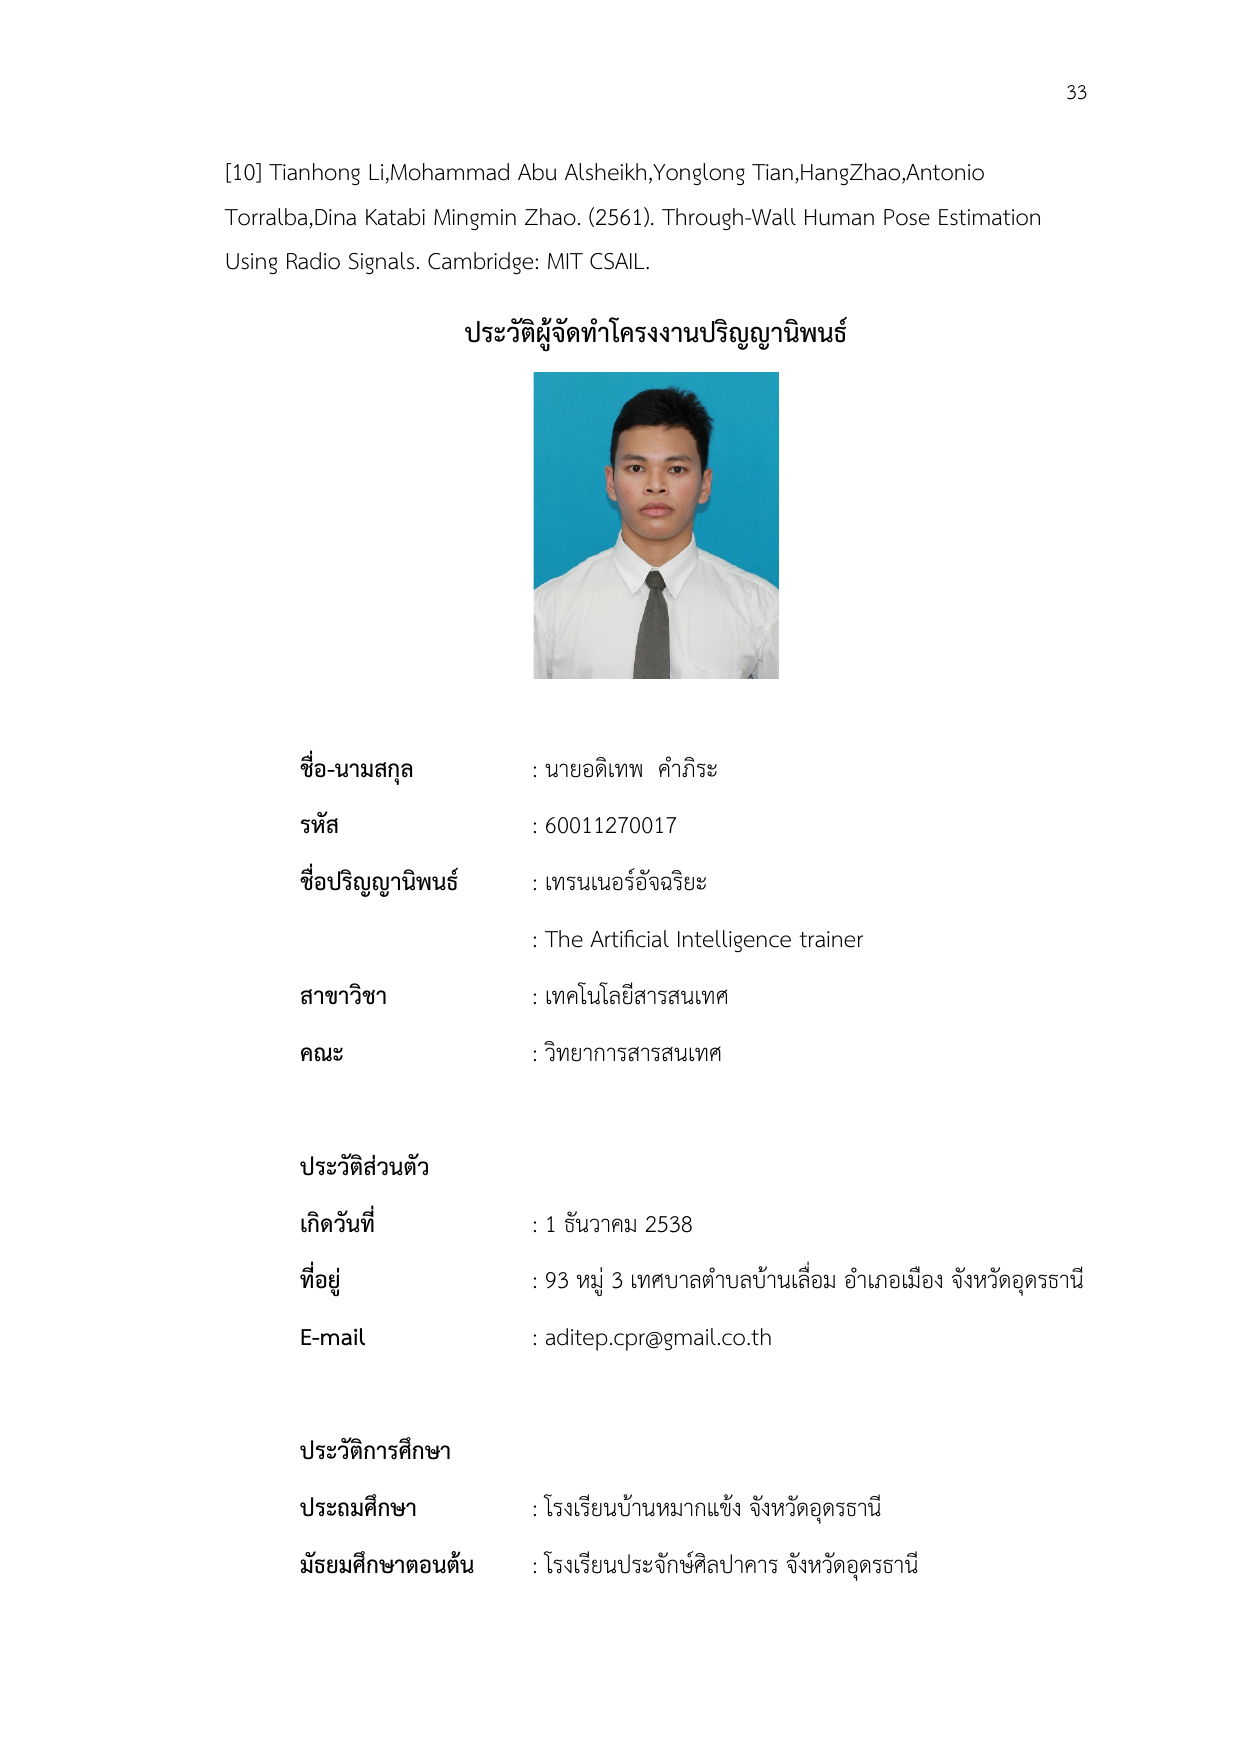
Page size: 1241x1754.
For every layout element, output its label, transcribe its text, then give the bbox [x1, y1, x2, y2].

subtitle ประวัติผู้จัดทำโครงงานปริญญานิพนธ์ [225, 309, 1087, 359]
text เกิดวันที่ : 1 ธันวาคม 2538 [300, 1203, 1087, 1247]
text ชื่อ-นามสกุล : นายอดิเทพ คำภิระ [300, 748, 1087, 792]
text มัธยมศึกษาตอนต้น : โรงเรียนประจักษ์ศิลปาคาร จังหวัดอุดรธานี [300, 1544, 1087, 1588]
text ประวัติการศึกษา [300, 1430, 1087, 1475]
text ที่อยู่ : 93 หมู่ 3 เทศบาลตำบลบ้านเลื่อม อำเภอเมือง จังหวัดอุดรธานี [300, 1260, 1087, 1304]
text ชื่อปริญญานิพนธ์ : เทรนเนอร์อัจฉริยะ [300, 862, 1087, 906]
text รหัส : 60011270017 [300, 805, 1087, 849]
text E-mail : aditep.cpr@gmail.co.th [300, 1317, 1087, 1361]
text สาขาวิชา : เทคโนโลยีสารสนเทศ [300, 975, 1087, 1020]
text ประถมศึกษา : โรงเรียนบ้านหมากแข้ง จังหวัดอุดรธานี [300, 1487, 1087, 1532]
text : The Artificial Intelligence trainer [450, 918, 1087, 963]
picture [533, 372, 779, 679]
text คณะ : วิทยาการสารสนเทศ [300, 1032, 1087, 1077]
text ประวัติส่วนตัว [300, 1146, 1087, 1190]
